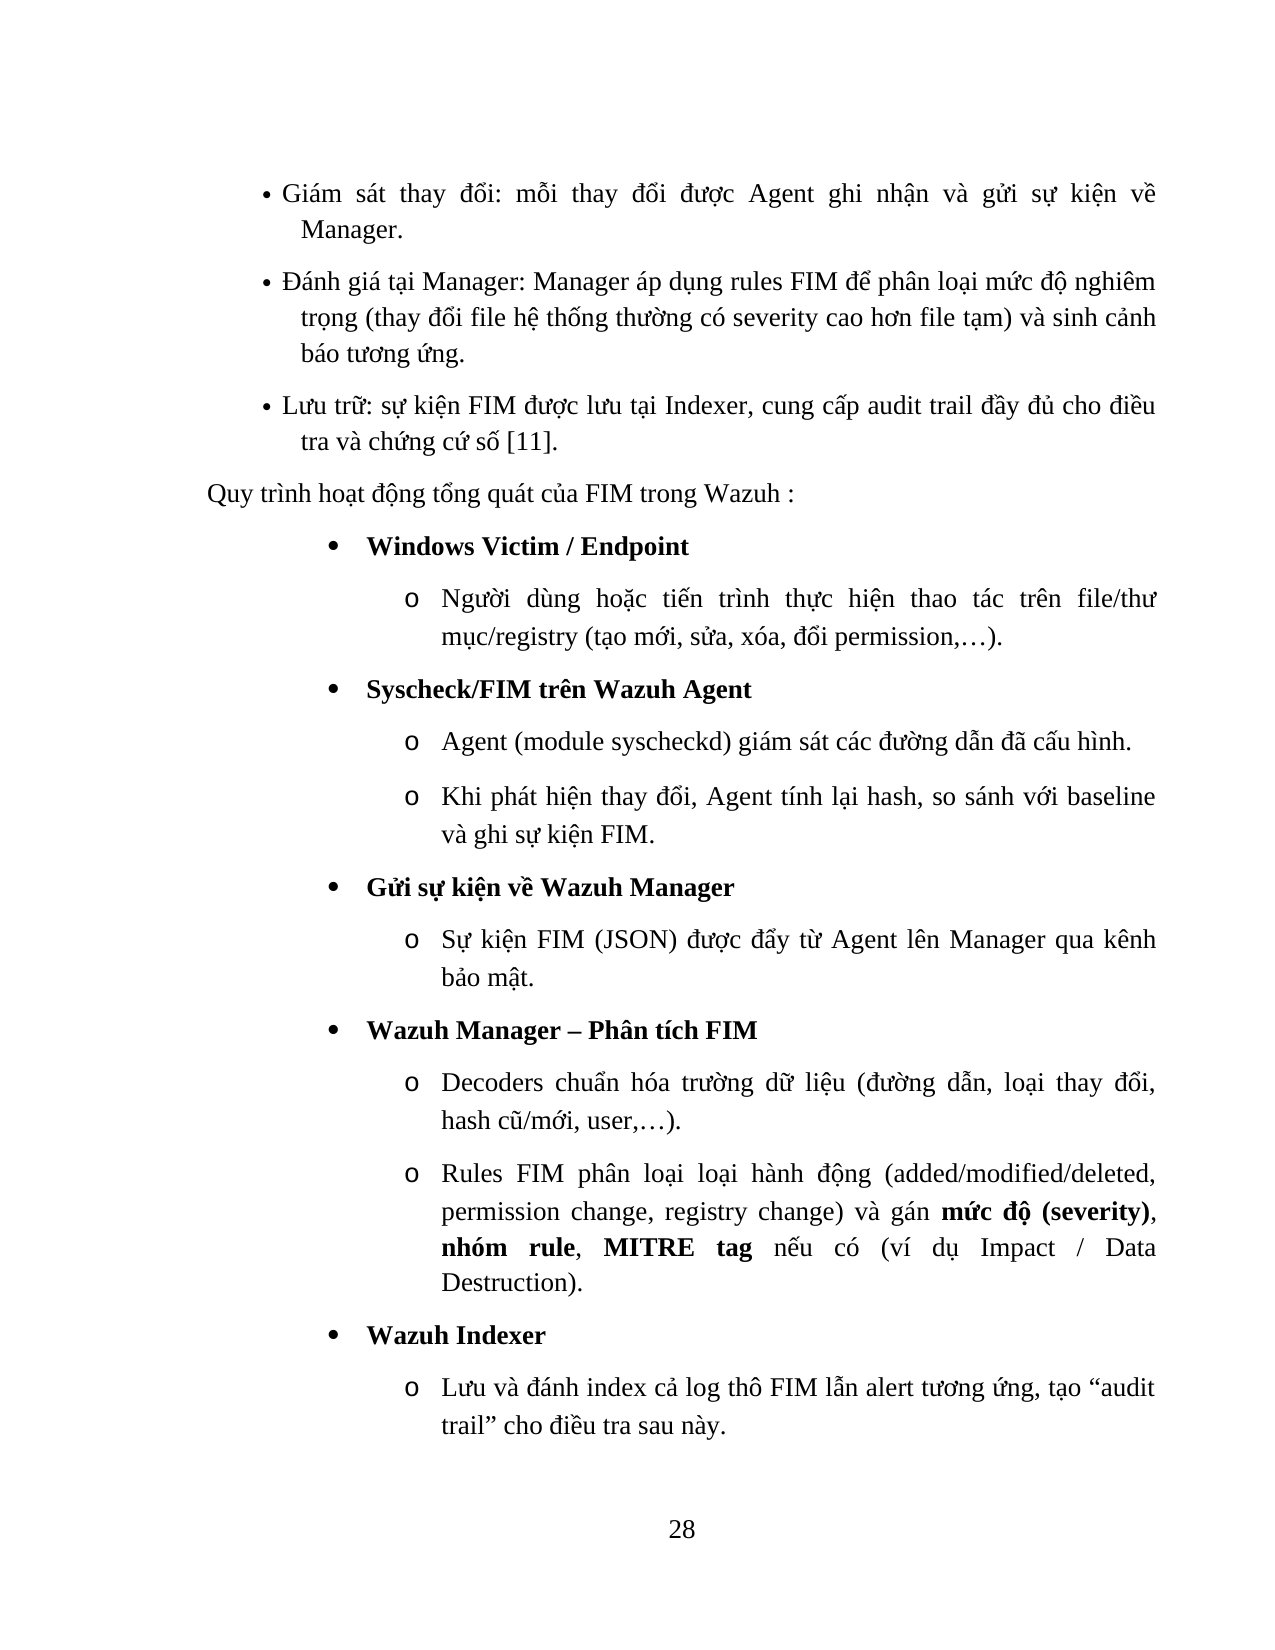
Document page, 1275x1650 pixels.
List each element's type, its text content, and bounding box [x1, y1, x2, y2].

list Gửi sự kiện về Wazuh Manager [329, 871, 1157, 902]
text Quy trình hoạt động tổng quát của FIM trong Wazuh : [207, 477, 1157, 508]
list Khi phát hiện thay đổi, Agent tính lại hash, so sánh với baseline và ghi sự kiện FIM. [404, 780, 1157, 849]
list Rules FIM phân loại loại hành động (added/modified/deleted, permission change, registry change) và gán mức độ (severity), nhóm rule, MITRE tag nếu có (ví dụ Impact / Data Destruction). [404, 1157, 1157, 1297]
list Đánh giá tại Manager: Manager áp dụng rules FIM để phân loại mức độ nghiêm trọng (thay đổi file hệ thống thường có severity cao hơn file tạm) và sinh cảnh báo tương ứng. [263, 265, 1157, 368]
list Wazuh Indexer [329, 1319, 1157, 1350]
list Decoders chuẩn hóa trường dữ liệu (đường dẫn, loại thay đổi, hash cũ/mới, user,…). [404, 1066, 1157, 1136]
list Wazuh Manager – Phân tích FIM [329, 1014, 1157, 1045]
list Người dùng hoặc tiến trình thực hiện thao tác trên file/thư mục/registry (tạo mới, sửa, xóa, đổi permission,…). [404, 582, 1157, 651]
list Sự kiện FIM (JSON) được đẩy từ Agent lên Manager qua kênh bảo mật. [404, 923, 1157, 993]
list Syscheck/FIM trên Wazuh Agent [329, 673, 1157, 704]
list Lưu trữ: sự kiện FIM được lưu tại Indexer, cung cấp audit trail đầy đủ cho điều tra và chứng cứ số [11]. [263, 389, 1157, 456]
list Giám sát thay đổi: mỗi thay đổi được Agent ghi nhận và gửi sự kiện về Manager. [263, 177, 1157, 244]
list Lưu và đánh index cả log thô FIM lẫn alert tương ứng, tạo “audit trail” cho điều tra sau này. [404, 1371, 1157, 1441]
list Windows Victim / Endpoint [329, 530, 1157, 561]
list Agent (module syscheckd) giám sát các đường dẫn đã cấu hình. [404, 725, 1157, 759]
